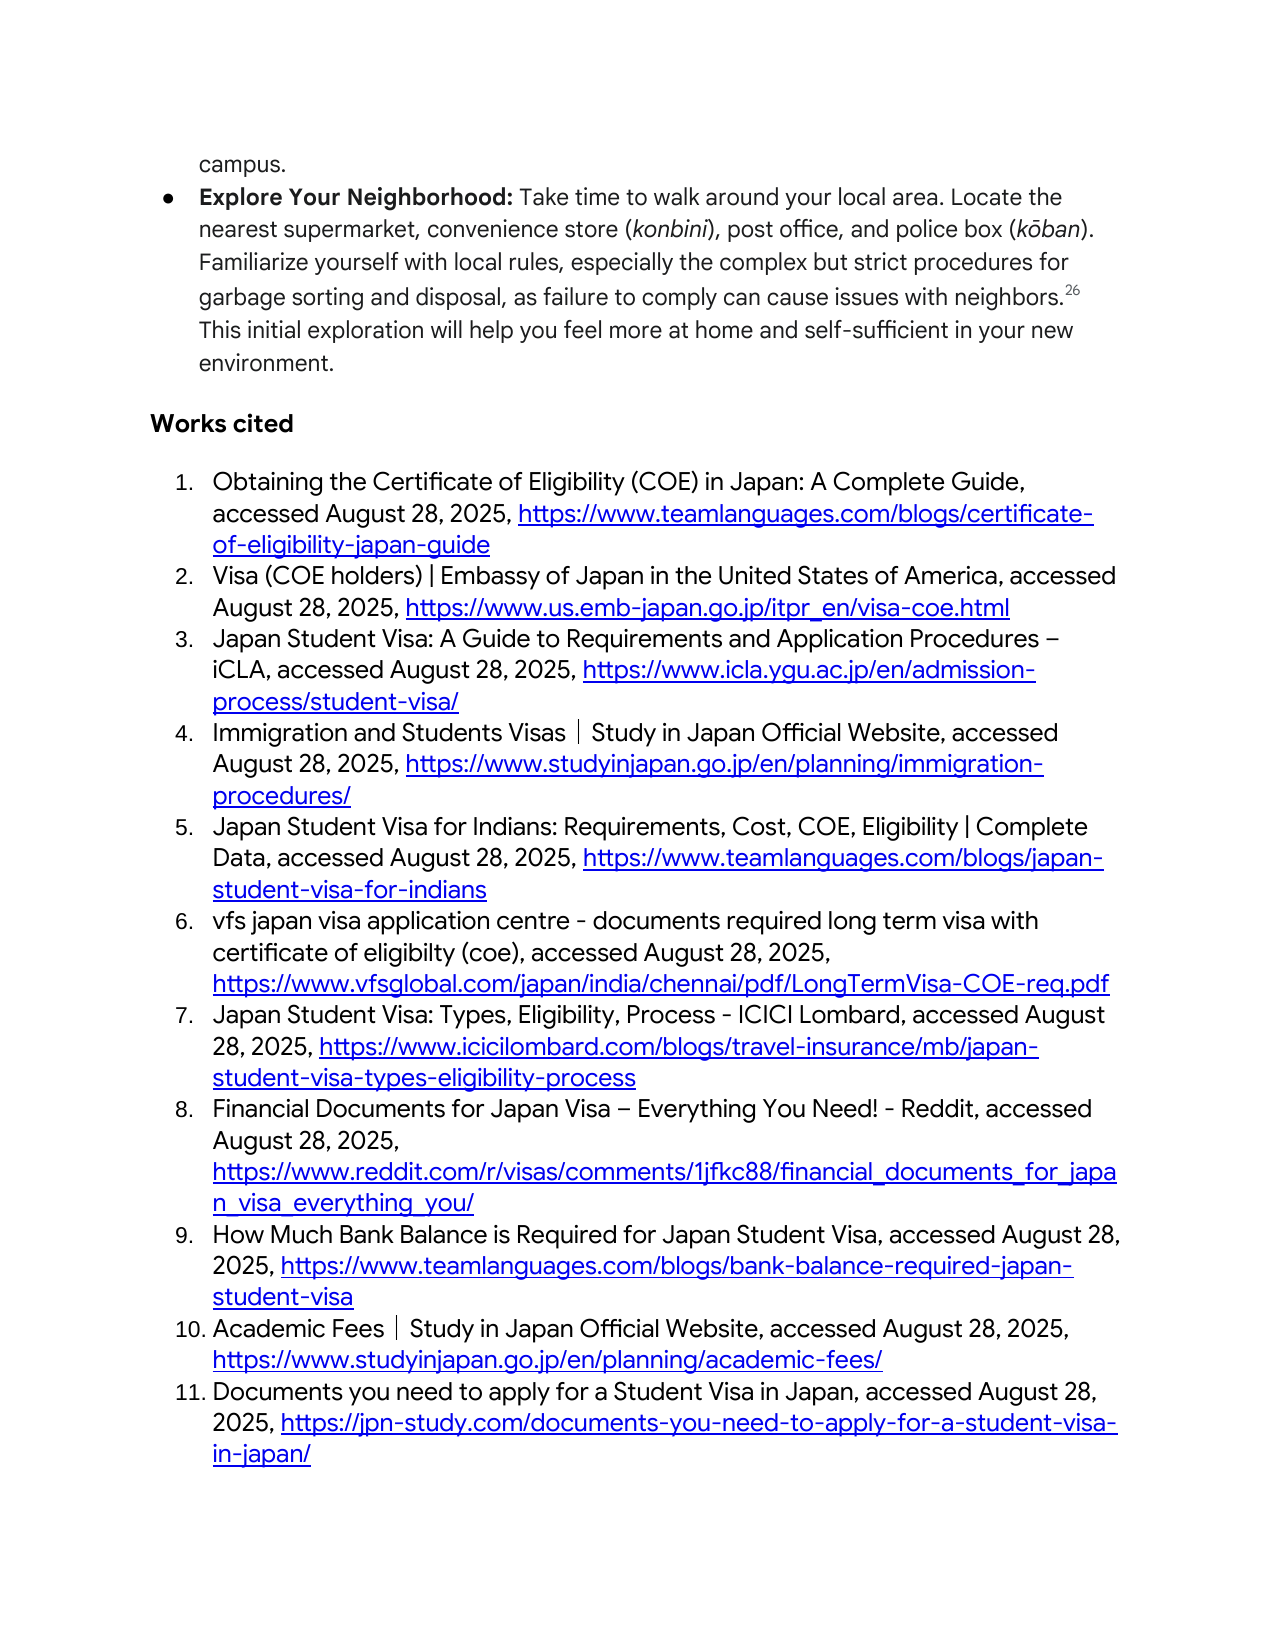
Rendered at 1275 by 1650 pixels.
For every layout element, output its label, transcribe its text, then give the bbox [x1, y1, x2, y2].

list Japan Student Visa for Indians: Requirements, Cost, COE, Eligibility | Complete Data, accessed August 28, 2025, https://www.teamlanguages.com/blogs/japan-student-visa-for-indians [175, 811, 1125, 905]
list Financial Documents for Japan Visa – Everything You Need! - Reddit, accessed August 28, 2025, https://www.reddit.com/r/visas/comments/1jfkc88/financial_documents_for_japan_visa_everything_you/ [175, 1093, 1125, 1219]
list Academic Fees｜Study in Japan Official Website, accessed August 28, 2025, https://www.studyinjapan.go.jp/en/planning/academic-fees/ [175, 1313, 1125, 1376]
subtitle Works cited [150, 408, 1125, 440]
list Visa (COE holders) | Embassy of Japan in the United States of America, accessed August 28, 2025, https://www.us.emb-japan.go.jp/itpr_en/visa-coe.html [175, 561, 1125, 623]
list Japan Student Visa: A Guide to Requirements and Application Procedures – iCLA, accessed August 28, 2025, https://www.icla.ygu.ac.jp/en/admission-process/student-visa/ [175, 623, 1125, 717]
list Explore Your Neighborhood: Take time to walk around your local area. Locate the nearest supermarket, convenience store (konbini), post office, and police box (kōban). Familiarize yourself with local rules, especially the complex but strict procedures for garbage sorting and disposal, as failure to comply can cause issues with neighbors.26 This initial exploration will help you feel more at home and self-sufficient in your new environment. [161, 183, 1125, 378]
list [161, 150, 1125, 179]
list Obtaining the Certificate of Eligibility (COE) in Japan: A Complete Guide, accessed August 28, 2025, https://www.teamlanguages.com/blogs/certificate-of-eligibility-japan-guide [175, 466, 1125, 561]
list How Much Bank Balance is Required for Japan Student Visa, accessed August 28, 2025, https://www.teamlanguages.com/blogs/bank-balance-required-japan-student-visa [175, 1219, 1125, 1313]
list Japan Student Visa: Types, Eligibility, Process - ICICI Lombard, accessed August 28, 2025, https://www.icicilombard.com/blogs/travel-insurance/mb/japan-student-visa-types-eligibility-process [175, 999, 1125, 1093]
list Immigration and Students Visas｜Study in Japan Official Website, accessed August 28, 2025, https://www.studyinjapan.go.jp/en/planning/immigration-procedures/ [175, 717, 1125, 811]
list Documents you need to apply for a Student Visa in Japan, accessed August 28, 2025, https://jpn-study.com/documents-you-need-to-apply-for-a-student-visa-in-japan/ [175, 1376, 1125, 1470]
list vfs japan visa application centre - documents required long term visa with certificate of eligibilty (coe), accessed August 28, 2025, https://www.vfsglobal.com/japan/india/chennai/pdf/LongTermVisa-COE-req.pdf [175, 905, 1125, 999]
